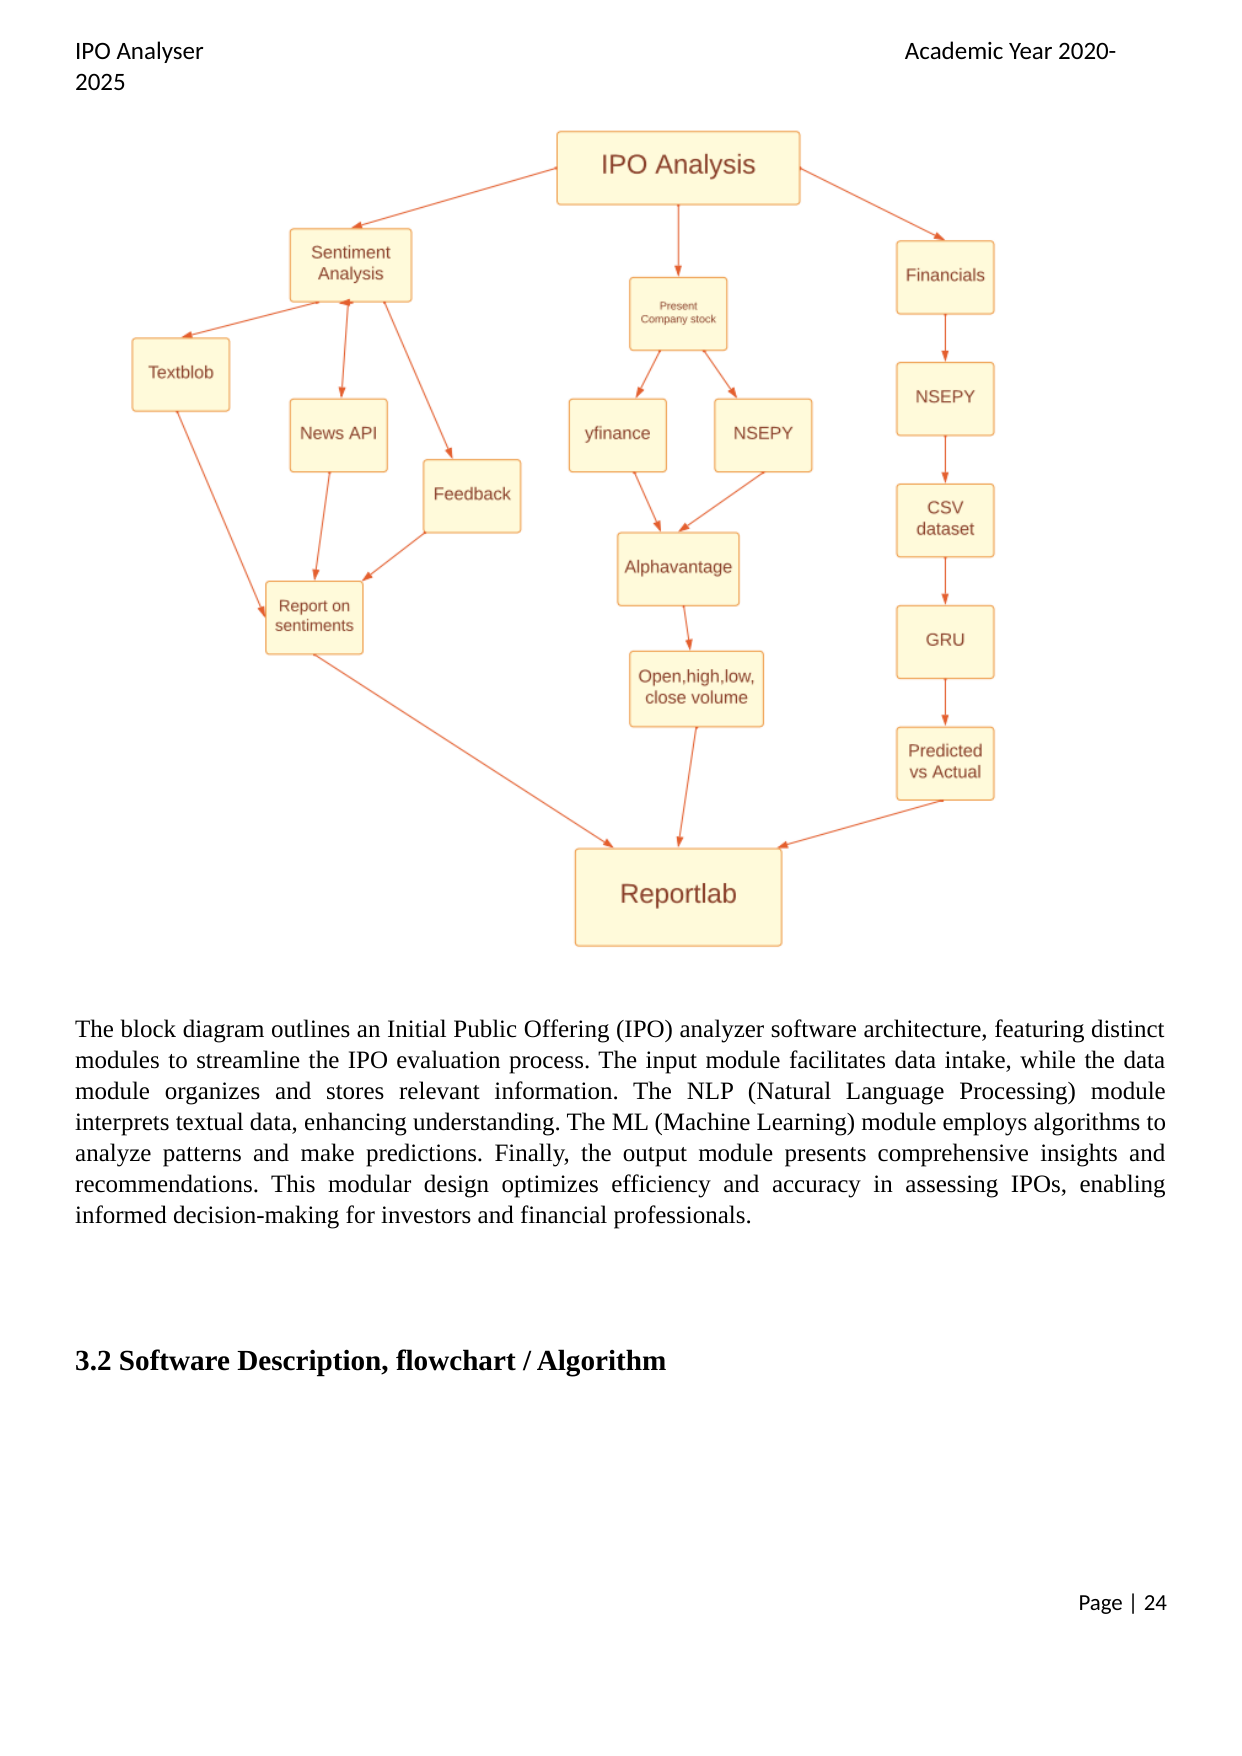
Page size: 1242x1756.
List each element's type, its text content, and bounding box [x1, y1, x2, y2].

picture [110, 96, 1131, 995]
text The block diagram outlines an Initial Public Offering (IPO) analyzer software architecture, featuring distinct modules to streamline the IPO evaluation process. The input module facilitates data intake, while the data module organizes and stores relevant information. The NLP (Natural Language Processing) module interprets textual data, enhancing understanding. The ML (Machine Learning) module employs algorithms to analyze patterns and make predictions. Finally, the output module presents comprehensive insights and recommendations. This modular design optimizes efficiency and accuracy in assessing IPOs, enabling informed decision-making for investors and financial professionals. [75, 1014, 1167, 1229]
text 3.2 Software Description, flowchart / Algorithm [75, 1343, 1167, 1377]
